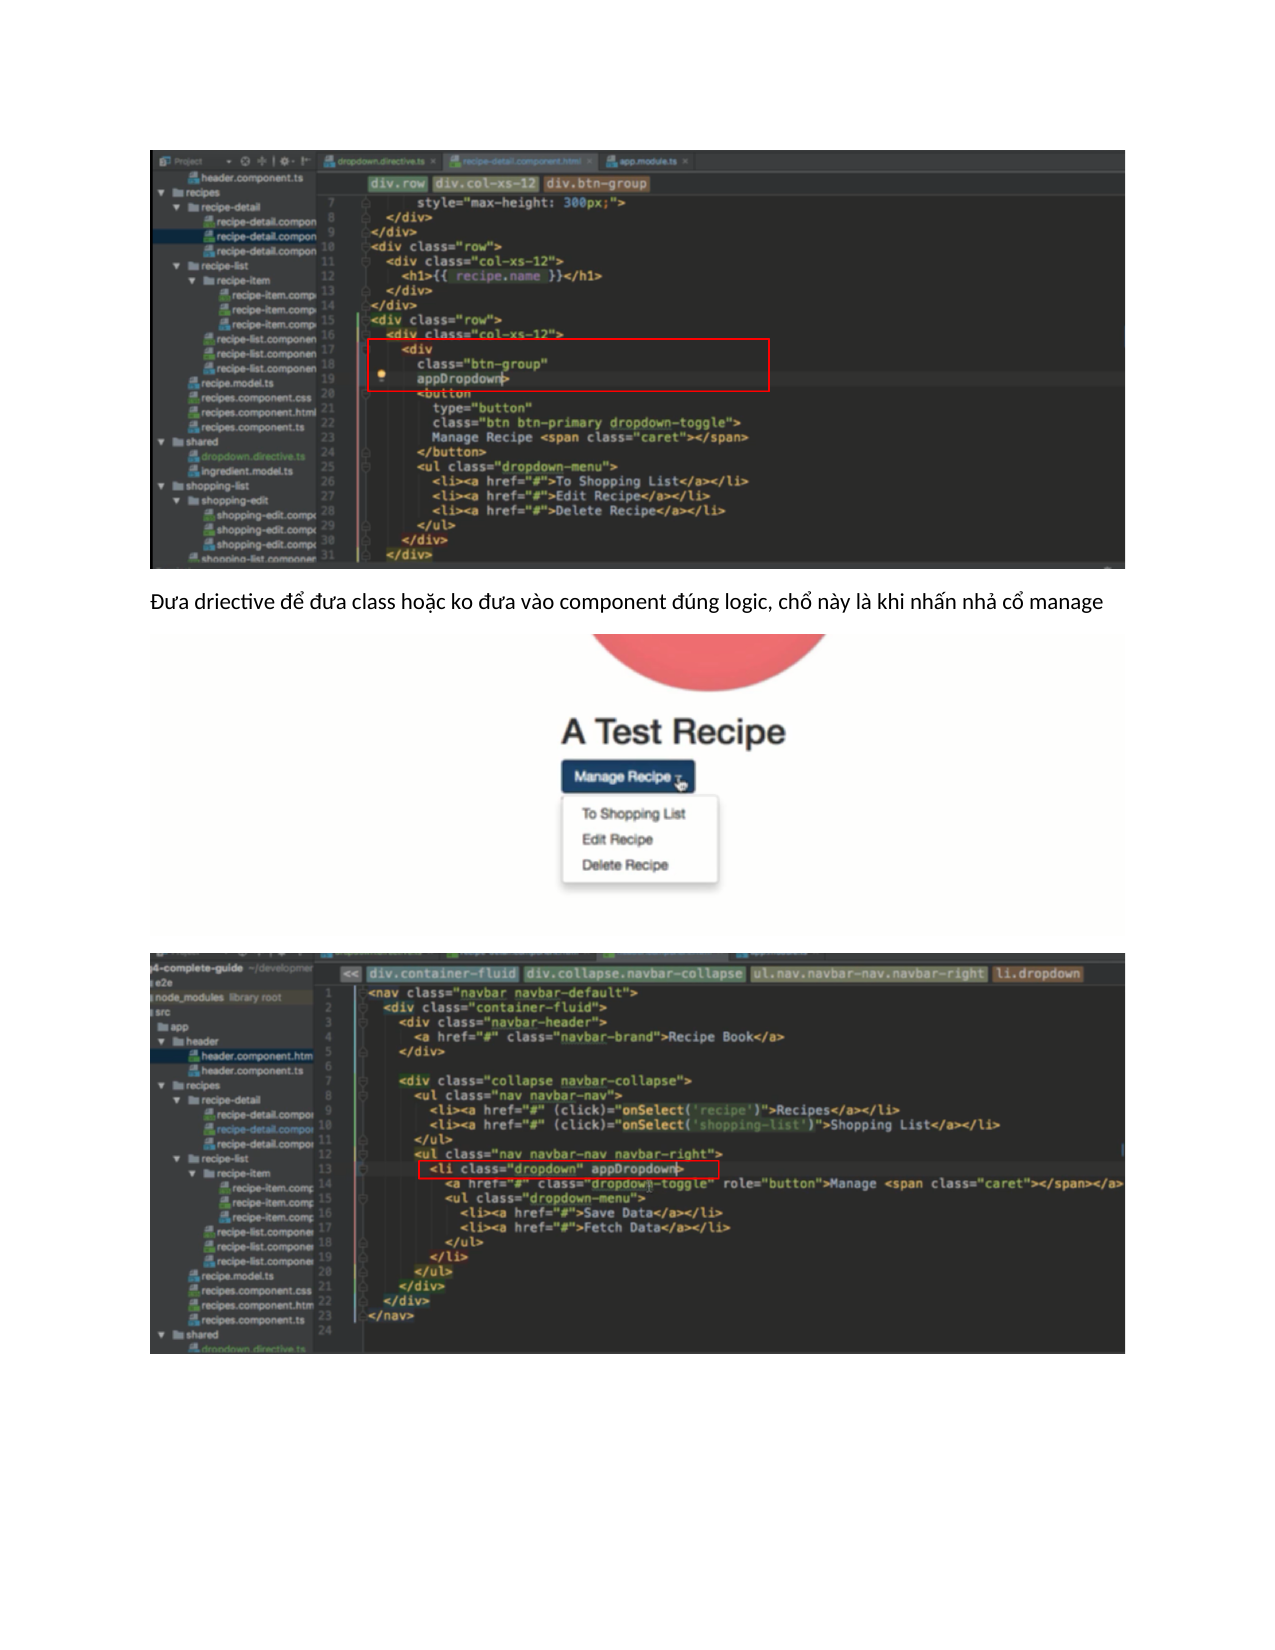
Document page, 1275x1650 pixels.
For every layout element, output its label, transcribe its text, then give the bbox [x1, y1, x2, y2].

picture [150, 953, 1125, 1354]
picture [150, 634, 1125, 936]
picture [150, 150, 1125, 569]
text Đưa driective để đưa class hoặc ko đưa vào component đúng logic, chổ này là khi nhấn nhả cổ manage [150, 587, 1125, 615]
